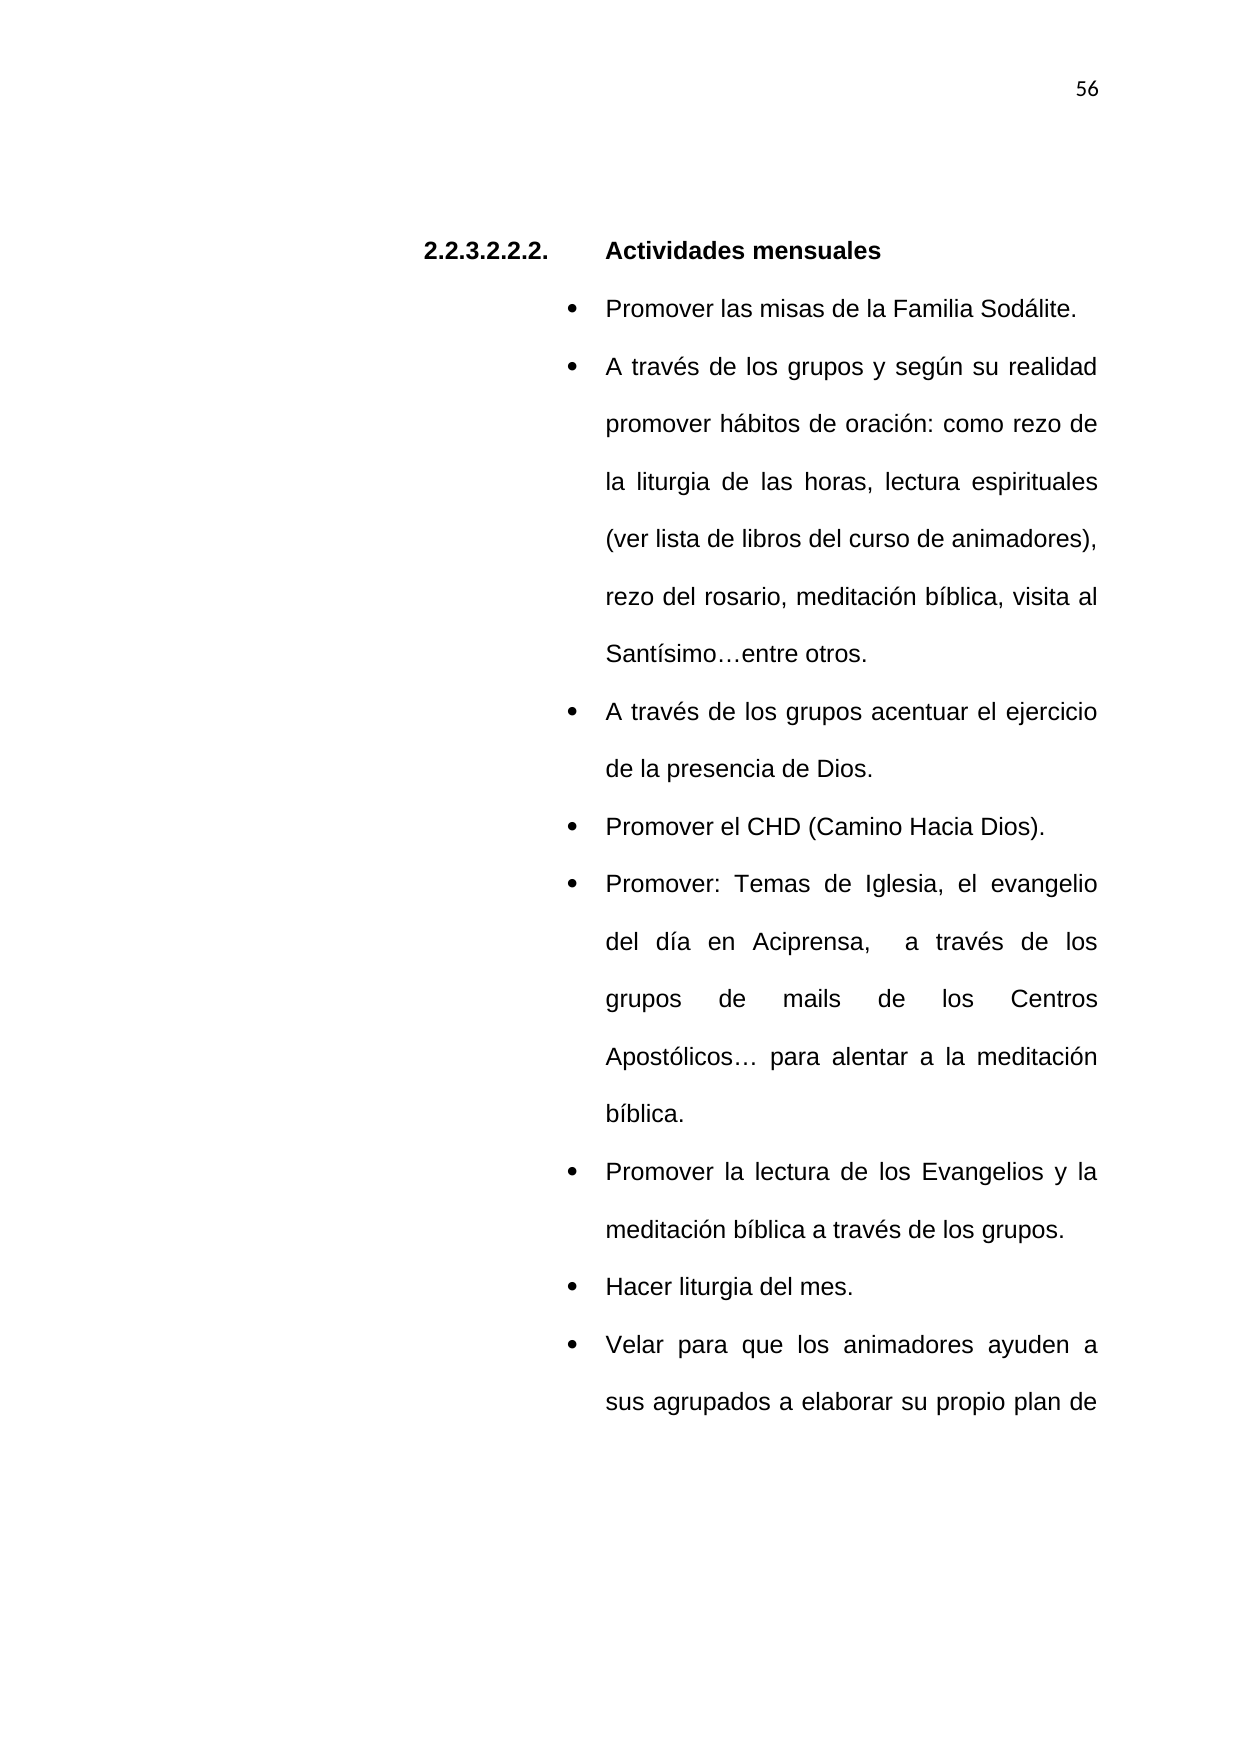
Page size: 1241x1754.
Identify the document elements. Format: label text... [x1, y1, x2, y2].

list Hacer liturgia del mes. [568, 1272, 1098, 1301]
list A través de los grupos y según su realidad promover hábitos de oración: como rezo de la liturgia de las horas, lectura espirituales (ver lista de libros del curso de animadores), rezo del rosario, meditación bíblica, visita al Santísimo…entre otros. [568, 351, 1098, 668]
list Promover la lectura de los Evangelios y la meditación bíblica a través de los grupos. [568, 1157, 1098, 1243]
list Promover el CHD (Camino Hacia Dios). [568, 812, 1098, 841]
list Promover: Temas de Iglesia, el evangelio del día en Aciprensa, a través de los grupos de mails de los Centros Apostólicos… para alentar a la meditación bíblica. [568, 869, 1098, 1128]
list Promover las misas de la Familia Sodálite. [568, 294, 1098, 323]
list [568, 1330, 1098, 1416]
list Actividades mensuales [424, 236, 1098, 265]
list A través de los grupos acentuar el ejercicio de la presencia de Dios. [568, 697, 1098, 783]
